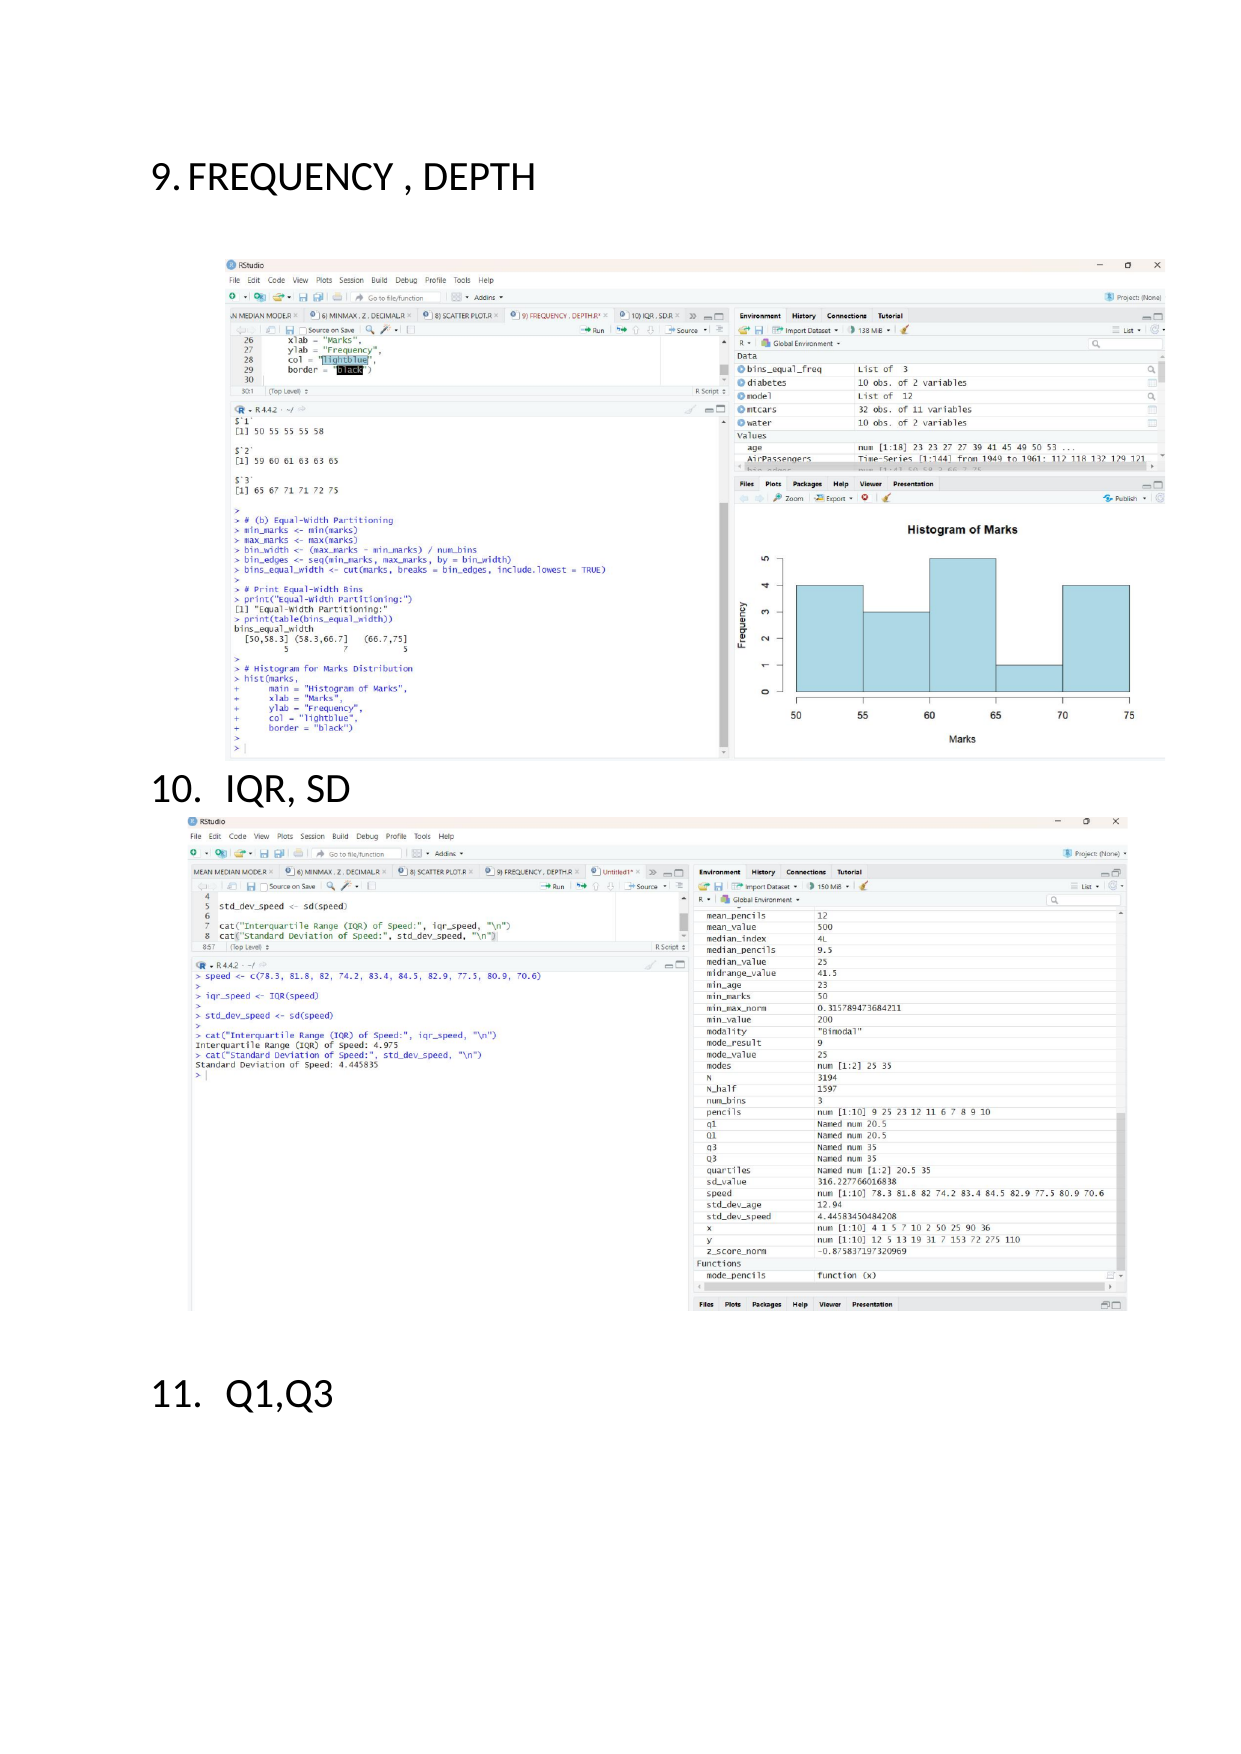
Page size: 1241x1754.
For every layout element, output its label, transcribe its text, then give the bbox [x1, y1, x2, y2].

list IQR, SD [150, 762, 1090, 813]
picture [225, 259, 1166, 761]
list Q1,Q3 [150, 1367, 1090, 1418]
picture [187, 817, 1128, 1311]
list FREQUENCY , DEPTH [150, 150, 1090, 201]
